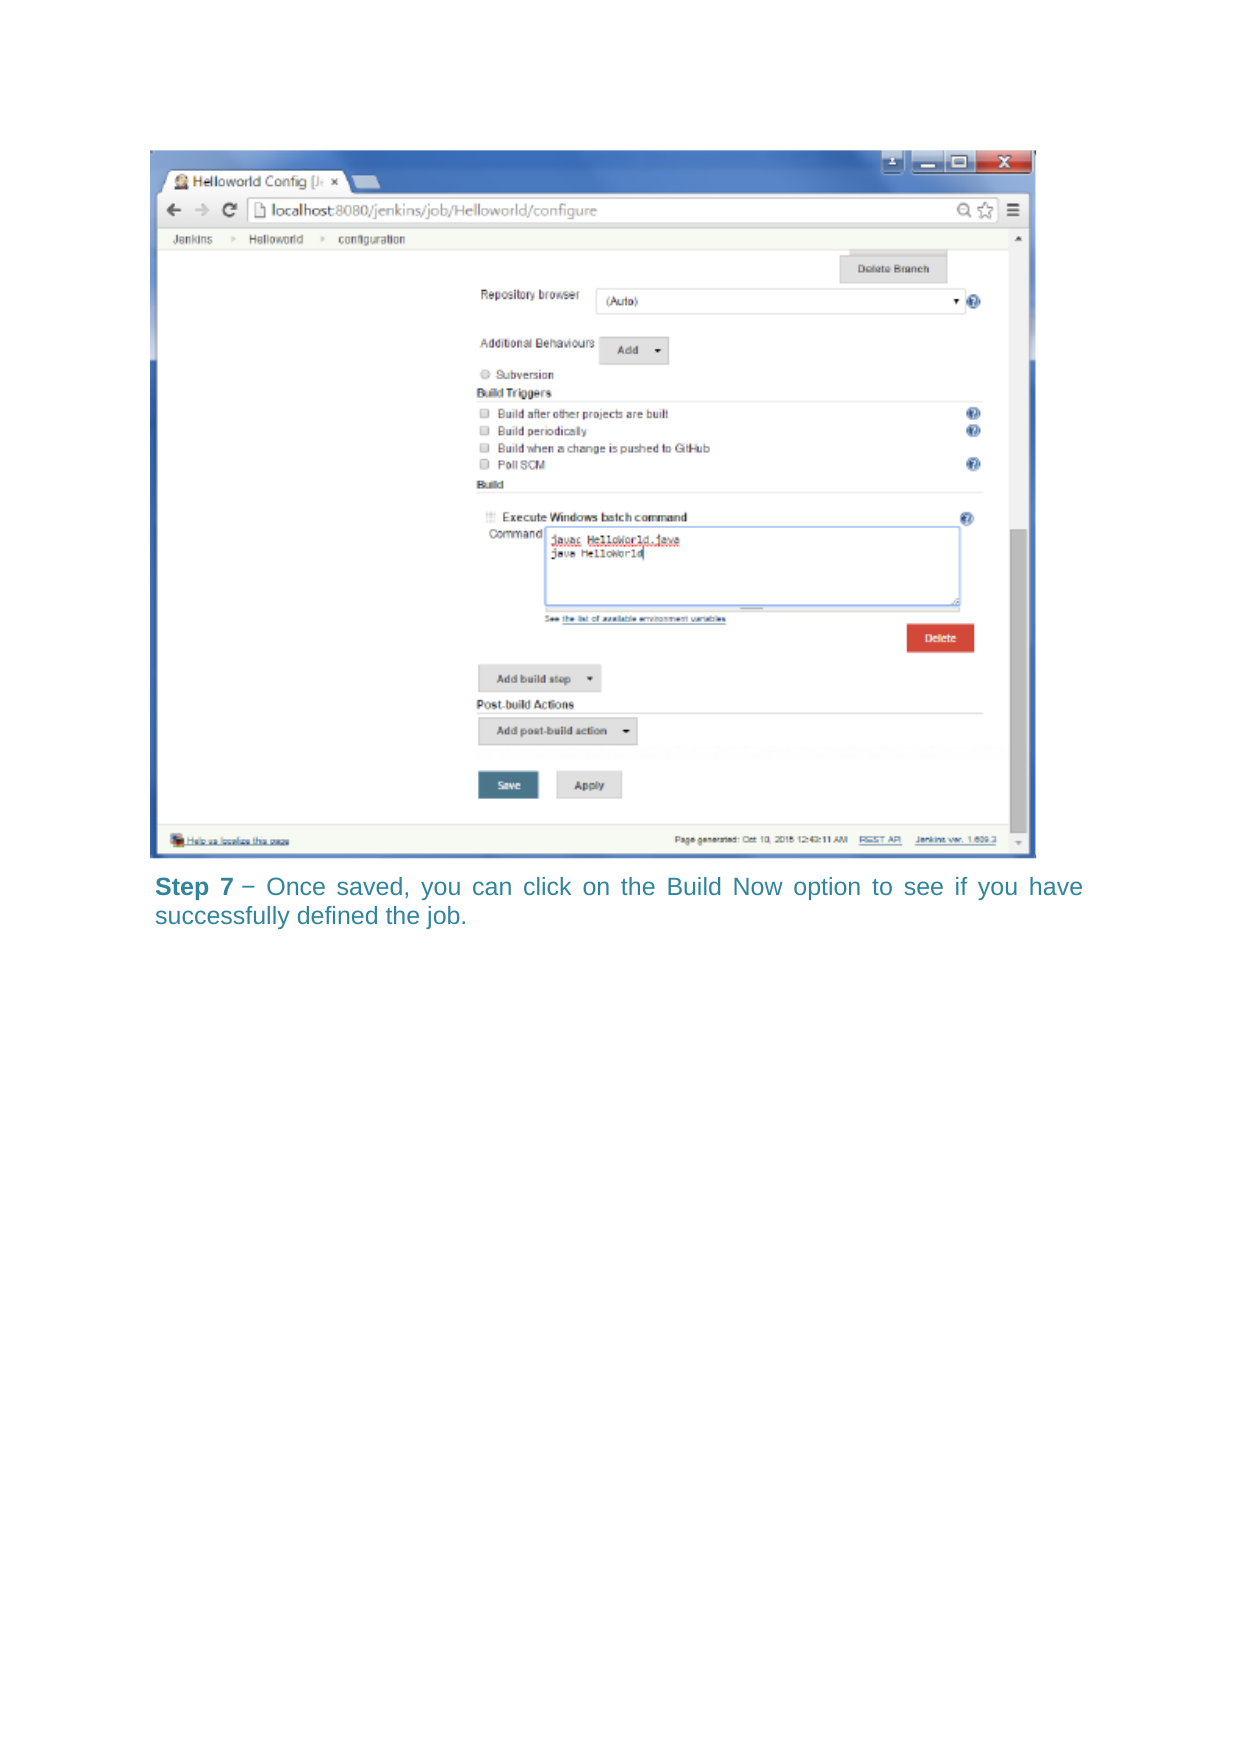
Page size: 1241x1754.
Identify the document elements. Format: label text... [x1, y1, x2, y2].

picture [150, 150, 1037, 860]
text Step 7 − Once saved, you can click on the Build Now option to see if you have successfully defined the job. [155, 872, 1085, 929]
